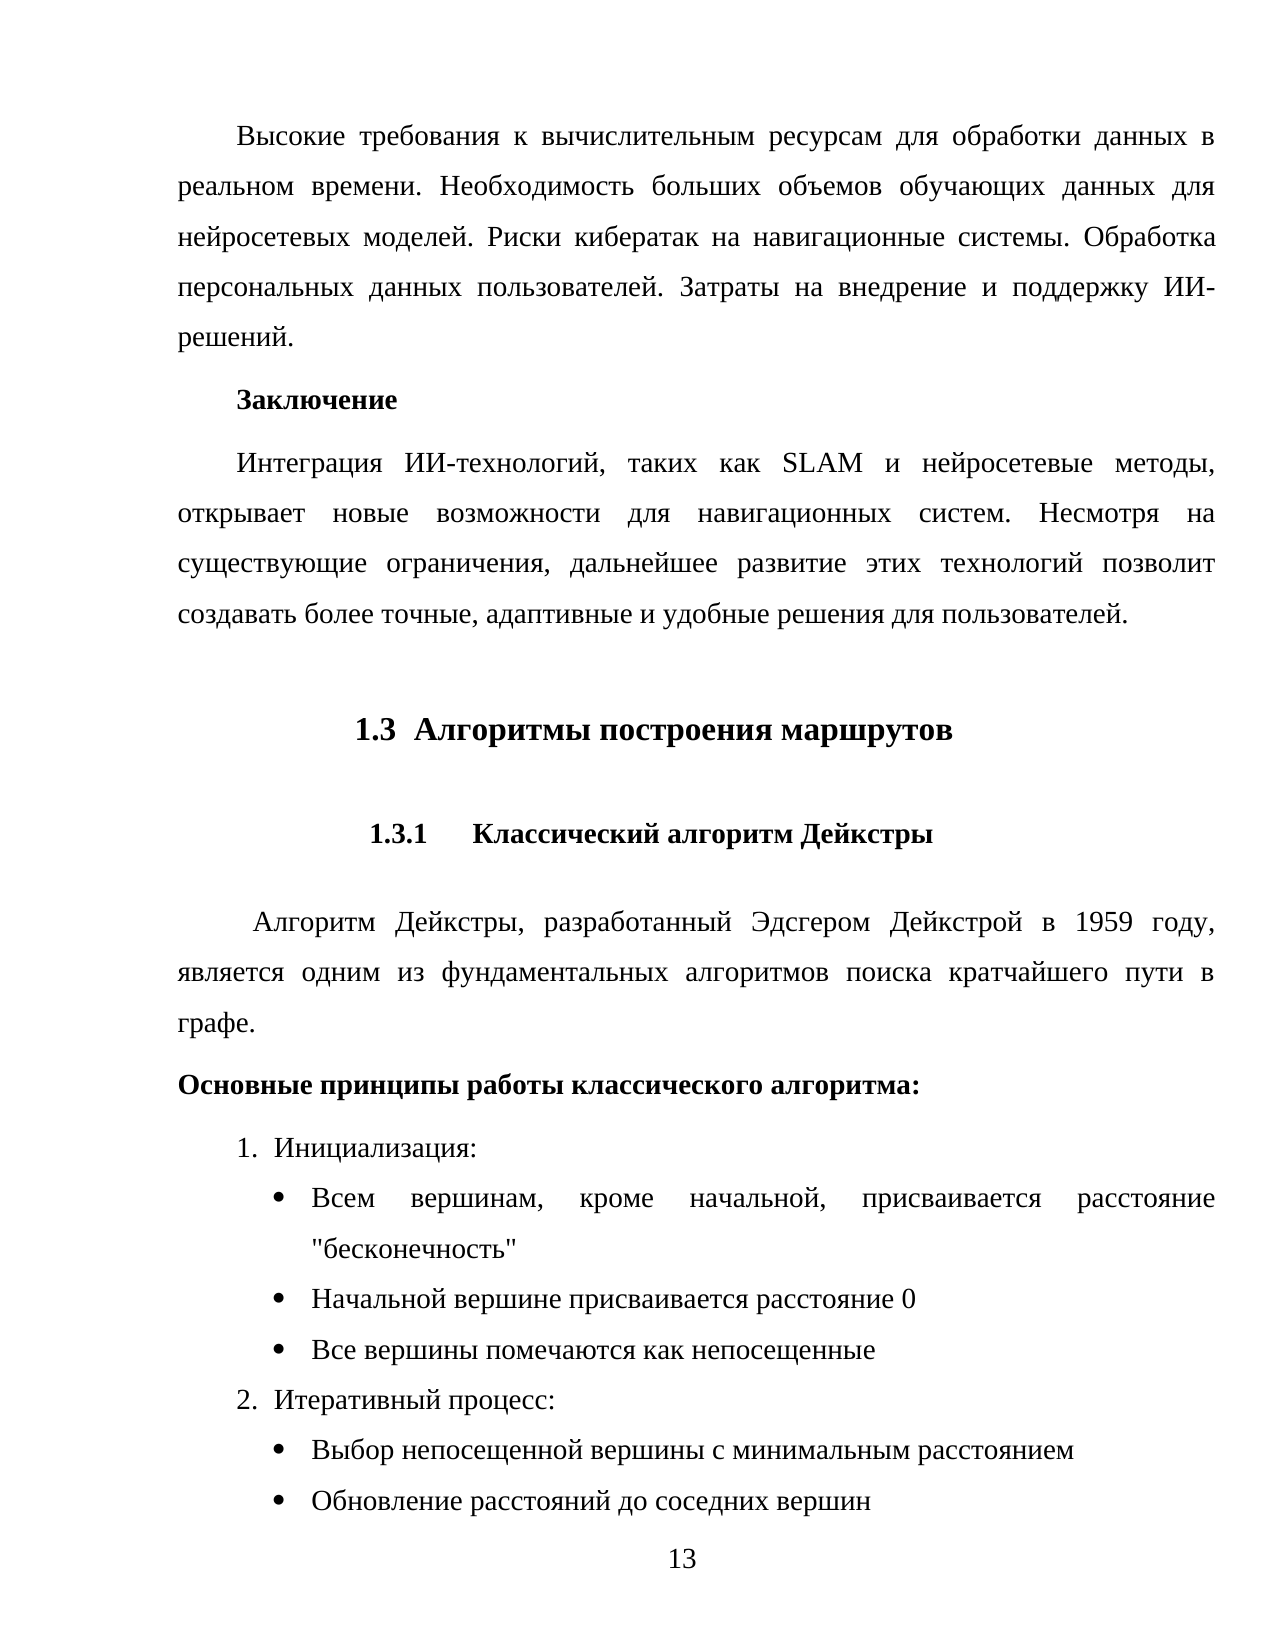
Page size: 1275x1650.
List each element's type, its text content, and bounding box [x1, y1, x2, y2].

text Высокие требования к вычислительным ресурсам для обработки данных в реальном времени. Необходимость больших объемов обучающих данных для нейросетевых моделей. Риски кибератак на навигационные системы. Обработка персональных данных пользователей. Затраты на внедрение и поддержку ИИ-решений. [177, 118, 1216, 353]
list Все вершины помечаются как непосещенные [274, 1332, 1216, 1365]
list Выбор непосещенной вершины с минимальным расстоянием [274, 1432, 1216, 1466]
text Основные принципы работы классического алгоритма: [177, 1067, 1216, 1101]
list Начальной вершине присваивается расстояние 0 [274, 1281, 1216, 1315]
list Инициализация: [236, 1130, 1216, 1164]
subtitle Классический алгоритм Дейкстры [310, 816, 1216, 850]
text Заключение [177, 382, 1216, 416]
list Обновление расстояний до соседних вершин [274, 1483, 1216, 1517]
text Интеграция ИИ-технологий, таких как SLAM и нейросетевые методы, открывает новые возможности для навигационных систем. Несмотря на существующие ограничения, дальнейшее развитие этих технологий позволит создавать более точные, адаптивные и удобные решения для пользователей. [177, 445, 1216, 629]
list Итеративный процесс: [236, 1382, 1216, 1416]
text Алгоритм Дейкстры, разработанный Эдсгером Дейкстрой в 1959 году, является одним из фундаментальных алгоритмов поиска кратчайшего пути в графе. [177, 904, 1216, 1038]
subtitle Алгоритмы построения маршрутов [295, 709, 1216, 747]
list Всем вершинам, кроме начальной, присваивается расстояние "бесконечность" [274, 1181, 1216, 1264]
